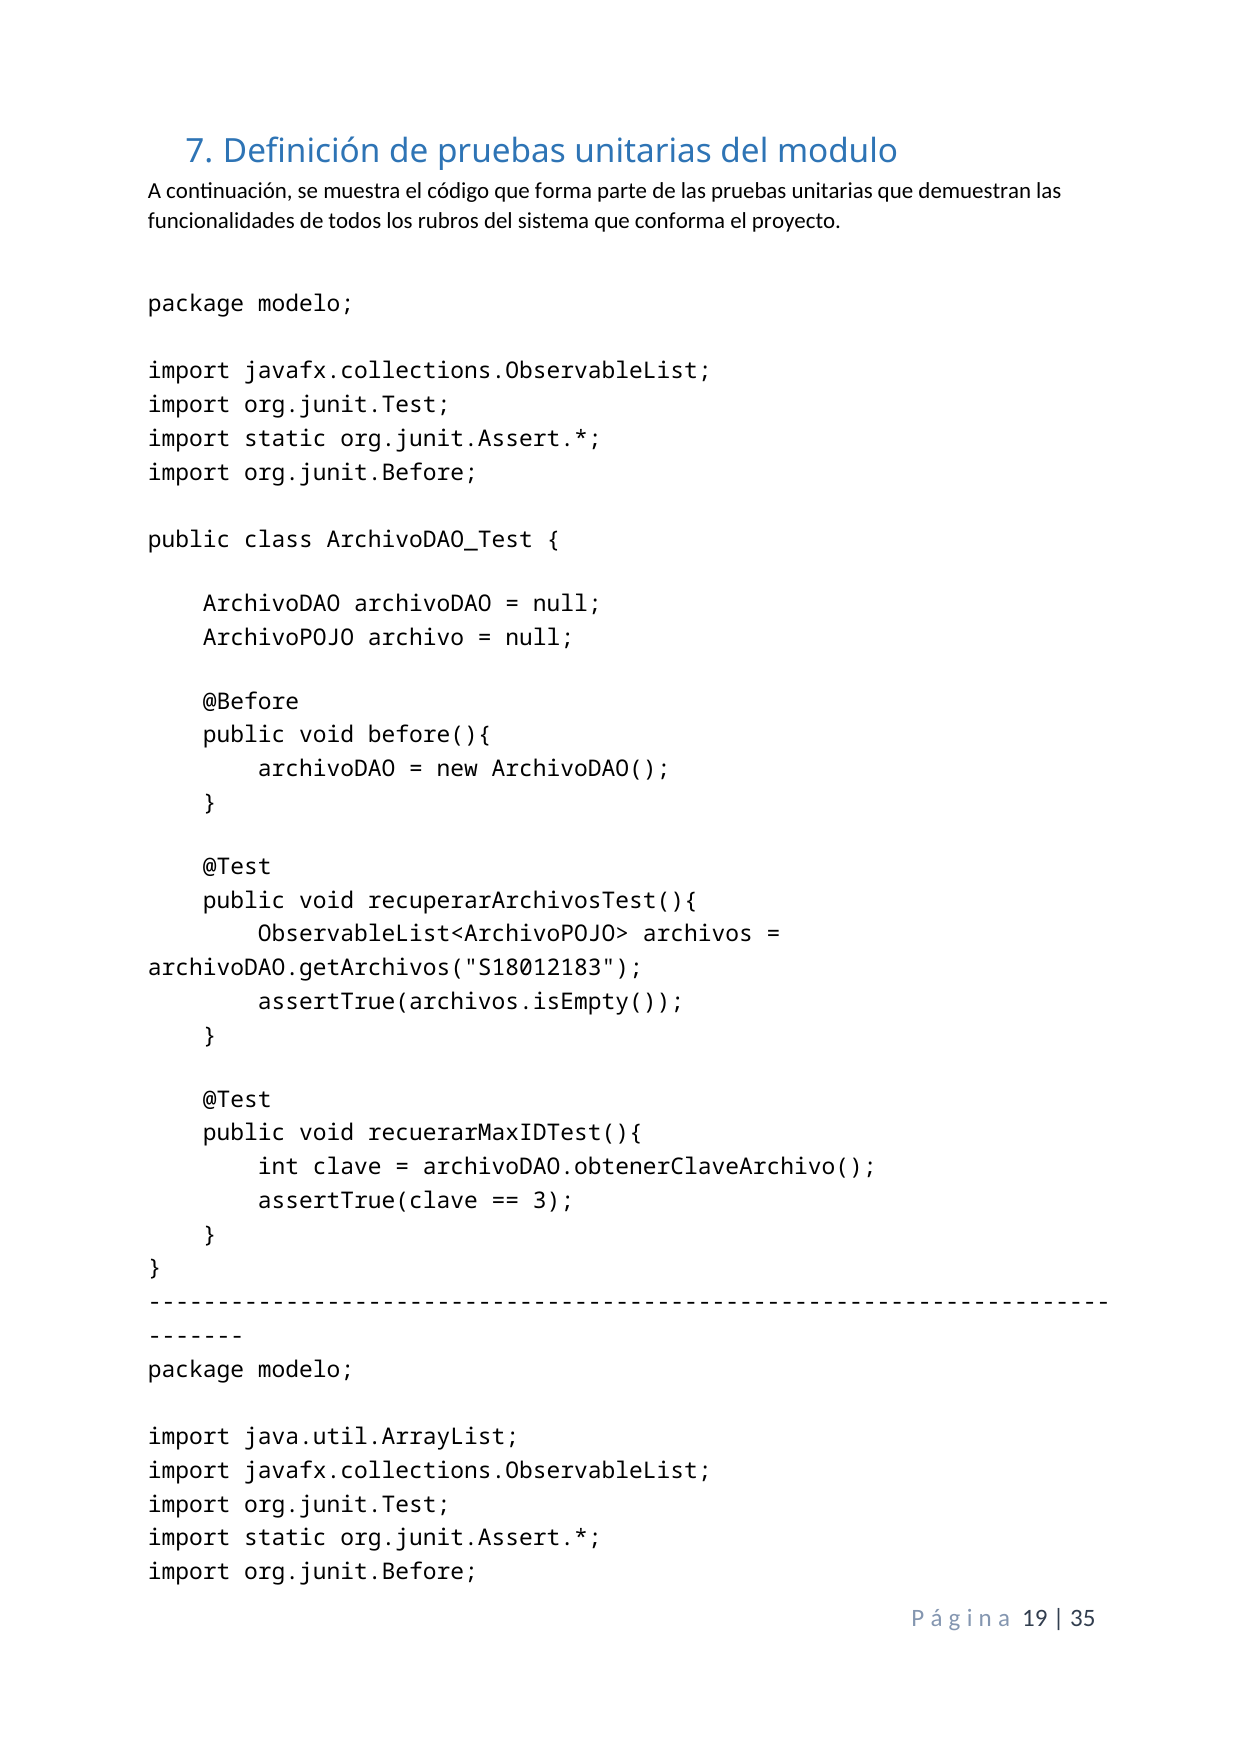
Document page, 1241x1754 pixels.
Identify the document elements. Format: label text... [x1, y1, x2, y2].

subtitle Definición de pruebas unitarias del modulo [185, 127, 1122, 172]
text } [148, 1217, 1122, 1249]
text ArchivoPOJO archivo = null; [148, 621, 1122, 652]
text ArchivoDAO archivoDAO = null; [148, 587, 1122, 618]
text ----------------------------------------------------------------------------- [148, 1285, 1122, 1350]
text import org.junit.Before; [148, 455, 1122, 487]
text @Test [148, 1082, 1122, 1114]
text import javafx.collections.ObservableList; [148, 354, 1122, 385]
text public void recuerarMaxIDTest(){ [148, 1116, 1122, 1147]
text } [148, 786, 1122, 817]
text import org.junit.Test; [148, 1487, 1122, 1519]
text package modelo; [148, 1352, 1122, 1384]
text @Before [148, 684, 1122, 716]
text import javafx.collections.ObservableList; [148, 1454, 1122, 1485]
text @Test [148, 850, 1122, 881]
text import org.junit.Test; [148, 388, 1122, 419]
text archivoDAO = new ArchivoDAO(); [148, 752, 1122, 783]
text public void recuperarArchivosTest(){ [148, 883, 1122, 915]
text import static org.junit.Assert.*; [148, 1521, 1122, 1552]
text ObservableList<ArchivoPOJO> archivos = archivoDAO.getArchivos("S18012183"); [148, 917, 1122, 982]
text } [148, 1018, 1122, 1050]
text package modelo; [148, 287, 1122, 318]
text A continuación, se muestra el código que forma parte de las pruebas unitarias que demuestran las funcionalidades de todos los rubros del sistema que conforma el proyecto. [148, 176, 1122, 234]
text import java.util.ArrayList; [148, 1420, 1122, 1451]
text } [148, 1251, 1122, 1282]
text import static org.junit.Assert.*; [148, 422, 1122, 453]
text assertTrue(clave == 3); [148, 1184, 1122, 1215]
text public void before(){ [148, 718, 1122, 749]
text int clave = archivoDAO.obtenerClaveArchivo(); [148, 1150, 1122, 1181]
text public class ArchivoDAO_Test { [148, 523, 1122, 554]
text assertTrue(archivos.isEmpty()); [148, 985, 1122, 1016]
text import org.junit.Before; [148, 1555, 1122, 1586]
